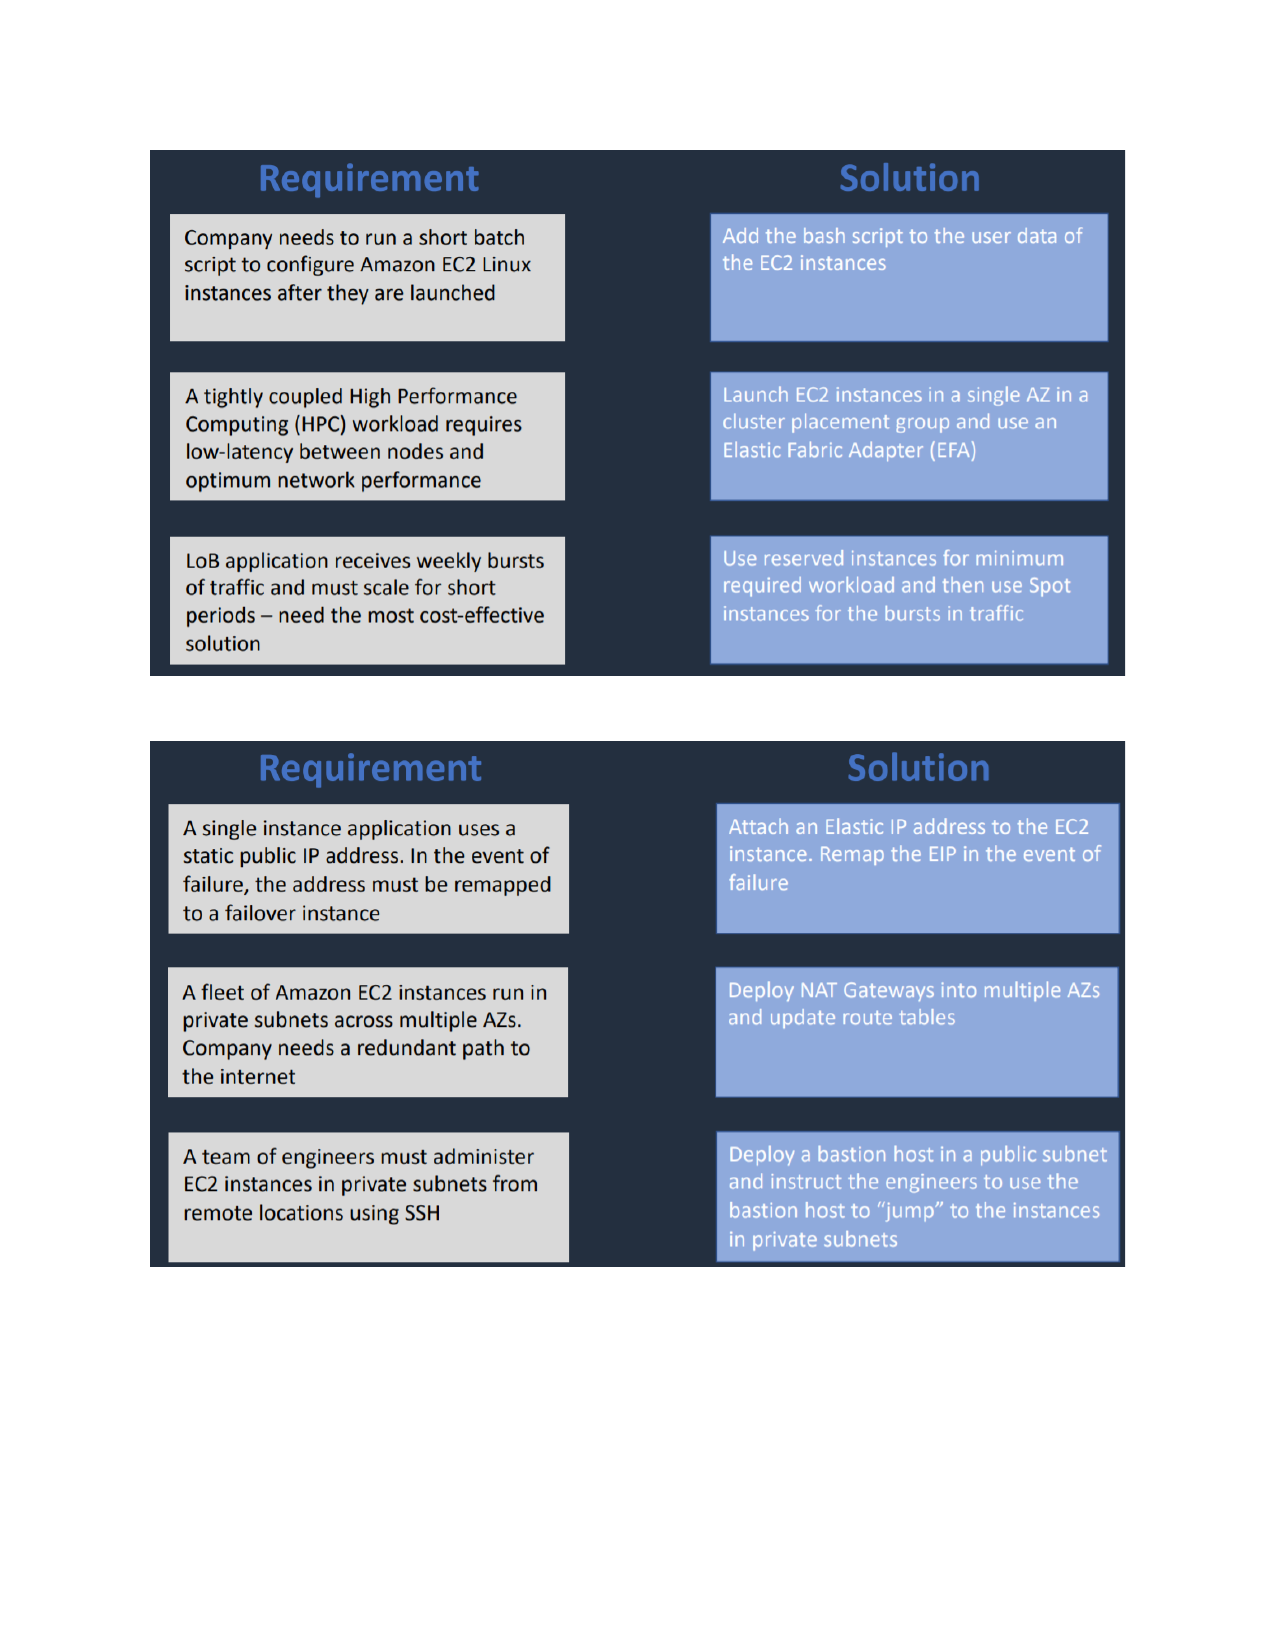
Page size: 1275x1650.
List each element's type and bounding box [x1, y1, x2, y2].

picture [150, 150, 1125, 676]
picture [150, 741, 1125, 1267]
